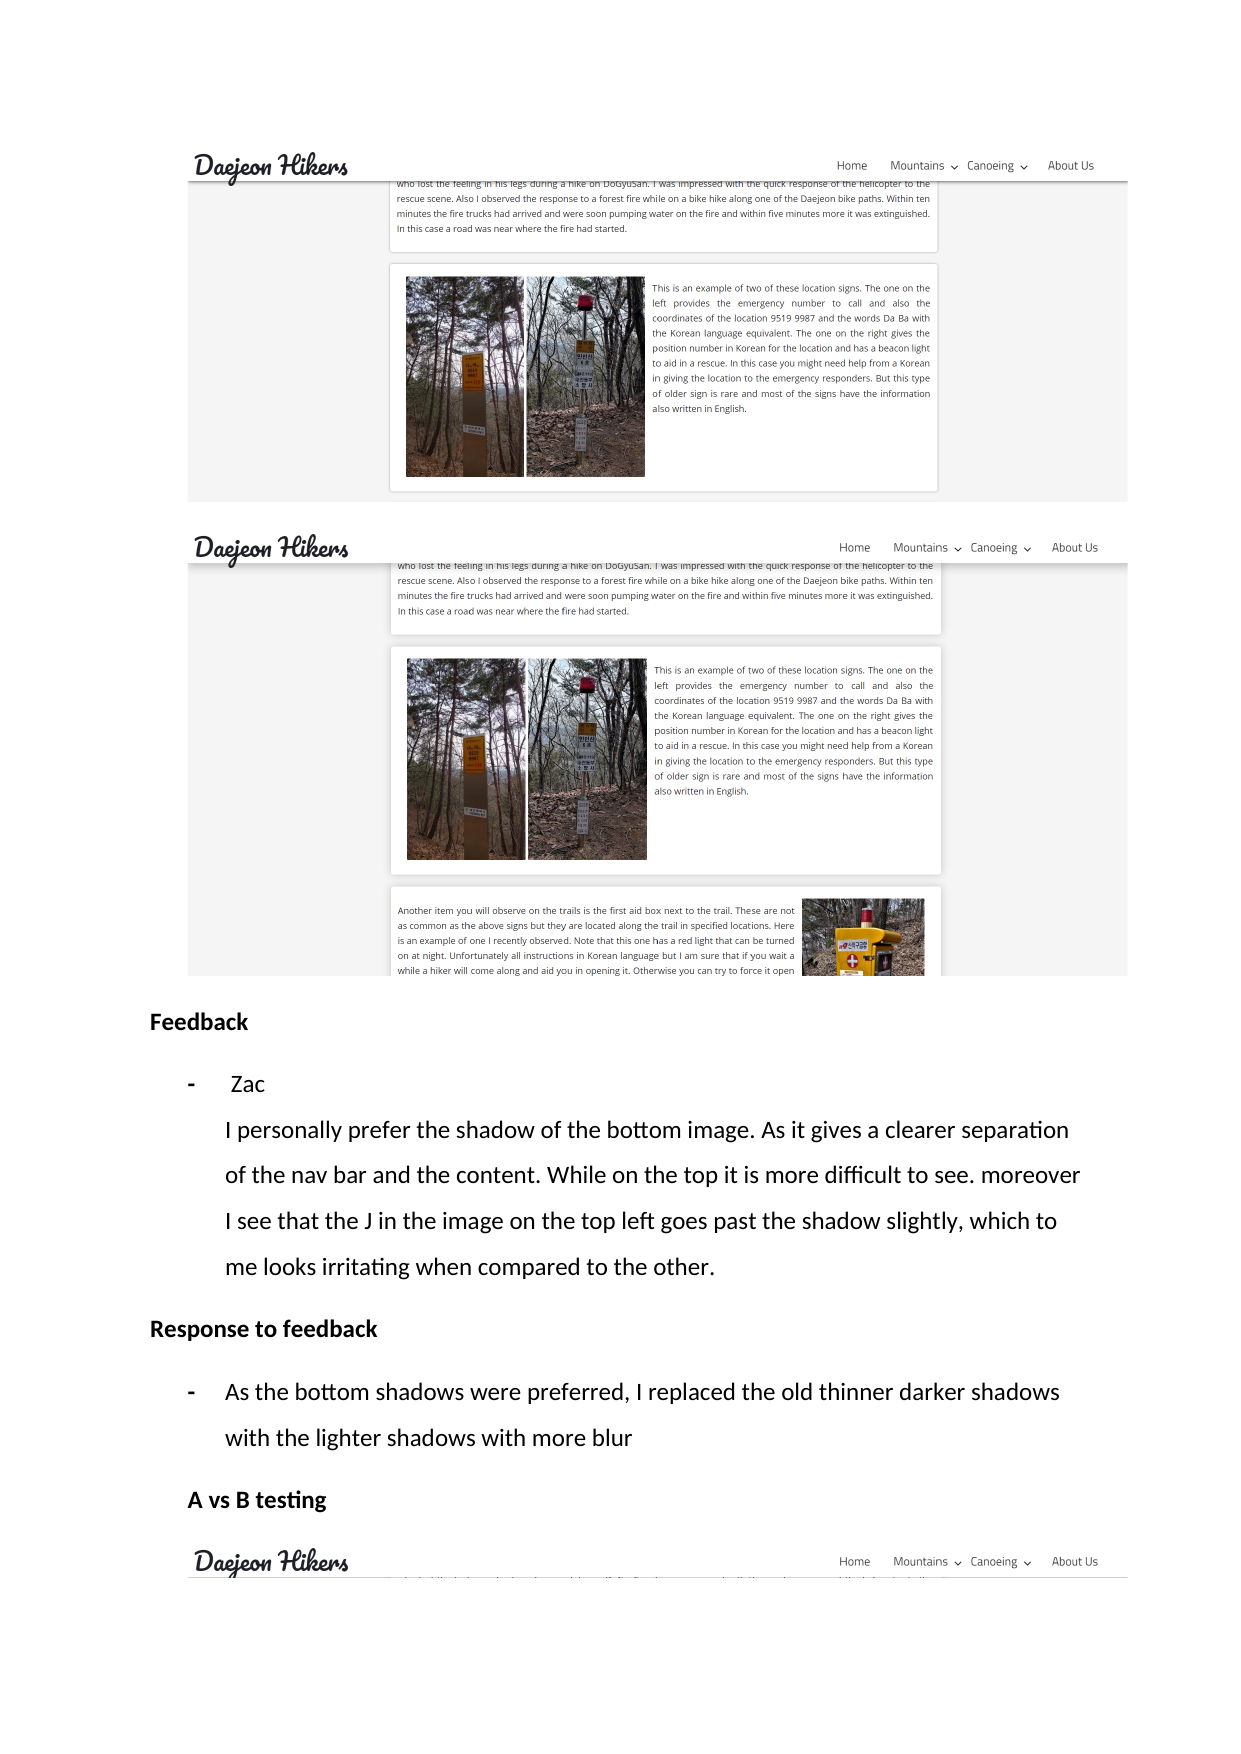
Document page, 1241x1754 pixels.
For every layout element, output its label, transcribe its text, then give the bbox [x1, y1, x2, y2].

text A vs B testing [187, 1484, 1090, 1514]
picture [187, 150, 1128, 502]
picture [187, 532, 1128, 976]
list As the bottom shadows were preferred, I replaced the old thinner darker shadows with the lighter shadows with more blur [187, 1376, 1090, 1452]
picture [187, 1546, 1128, 1578]
text Feedback [150, 1006, 1090, 1036]
text Response to feedback [150, 1313, 1090, 1344]
list Zac [187, 1068, 1090, 1099]
list I personally prefer the shadow of the bottom image. As it gives a clearer separation of the nav bar and the content. While on the top it is more difficult to see. moreover I see that the J in the image on the top left goes past the shadow slightly, which to me looks irritating when compared to the other. [225, 1114, 1090, 1282]
